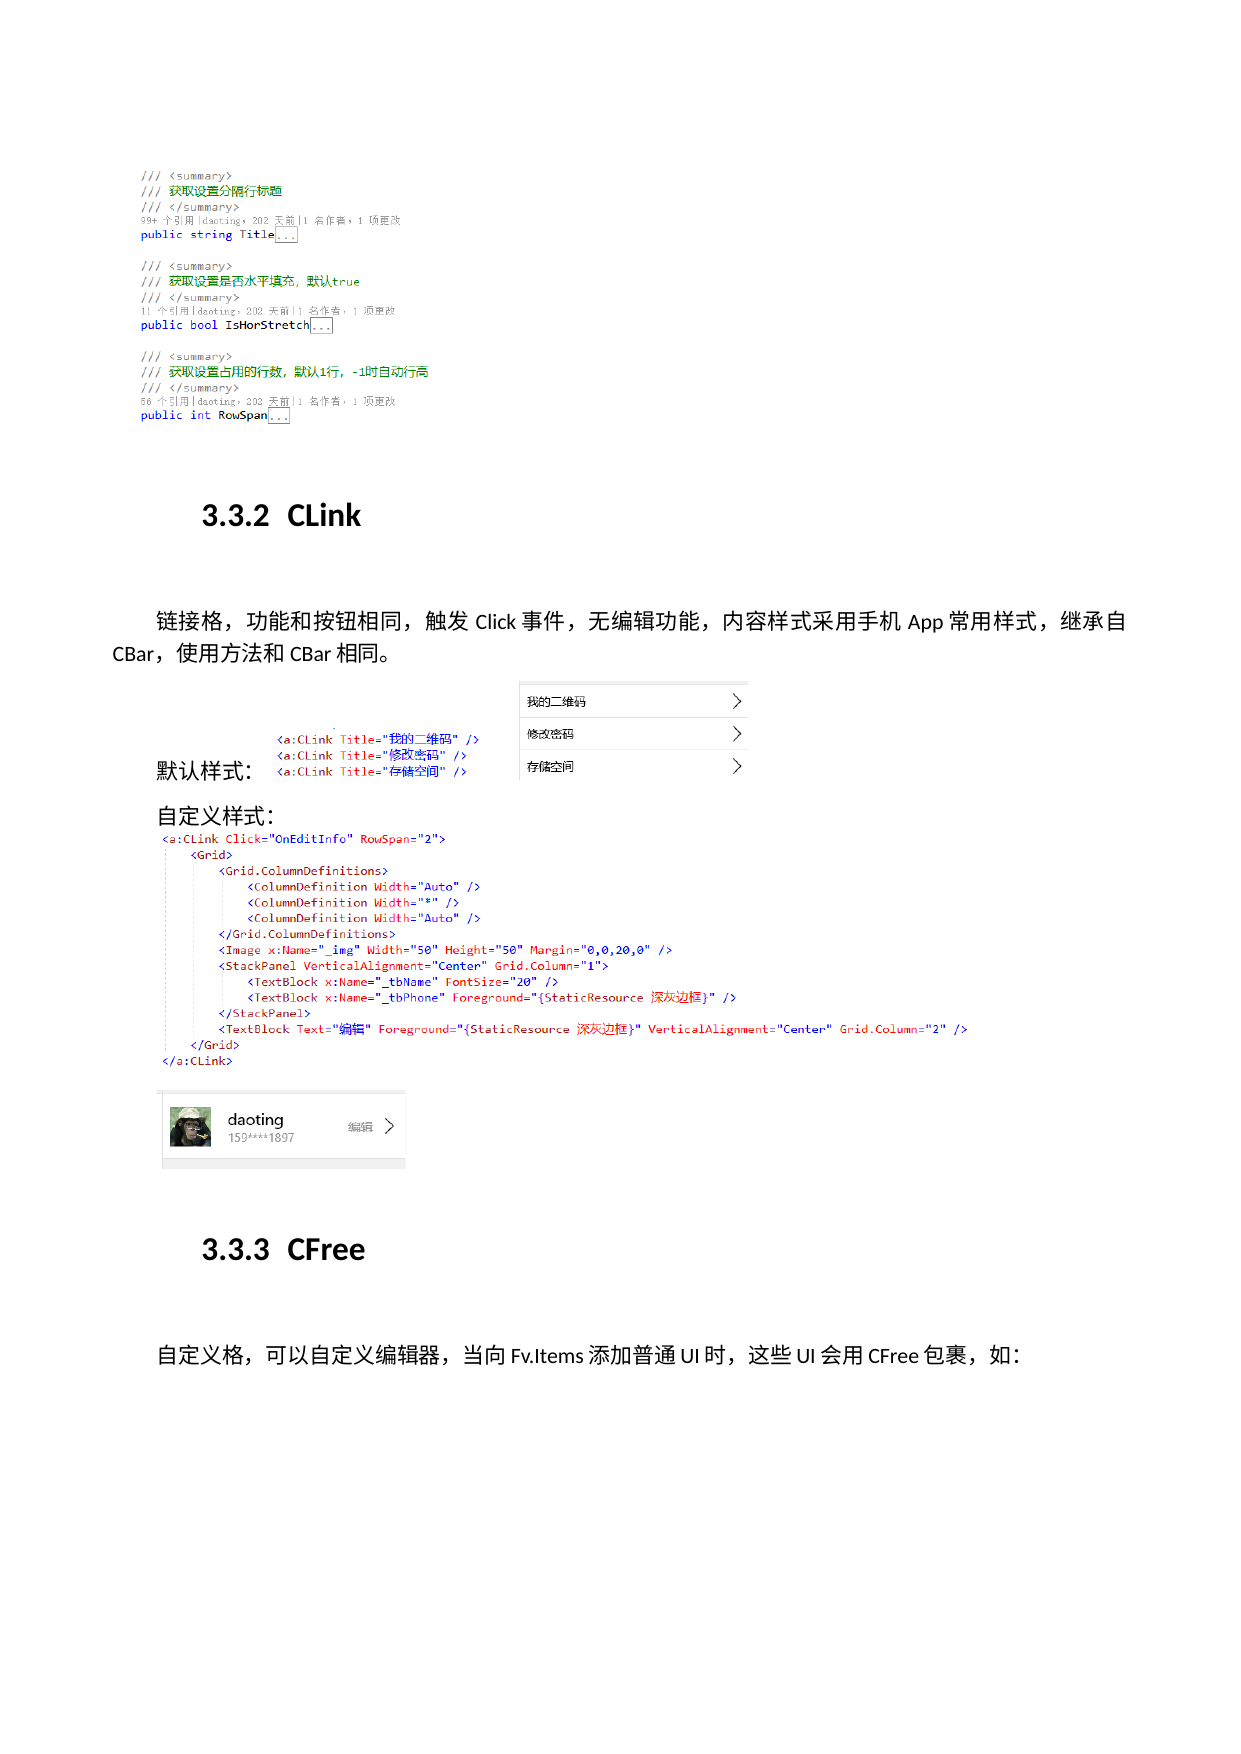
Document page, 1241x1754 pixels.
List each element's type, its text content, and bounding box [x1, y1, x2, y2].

picture [156, 1090, 406, 1169]
subtitle CLink [201, 482, 1128, 547]
picture [514, 681, 749, 780]
subtitle CFree [201, 1215, 1128, 1280]
picture [265, 728, 505, 780]
text 自定义样式： [112, 798, 1128, 831]
text 链接格，功能和按钮相同，触发Click事件，无编辑功能，内容样式采用手机App常用样式，继承自CBar，使用方法和CBar相同。 [112, 603, 1128, 668]
picture [156, 830, 975, 1070]
picture [134, 162, 482, 436]
text 自定义格，可以自定义编辑器，当向Fv.Items添加普通UI时，这些UI会用CFree包裹，如： [112, 1337, 1128, 1370]
